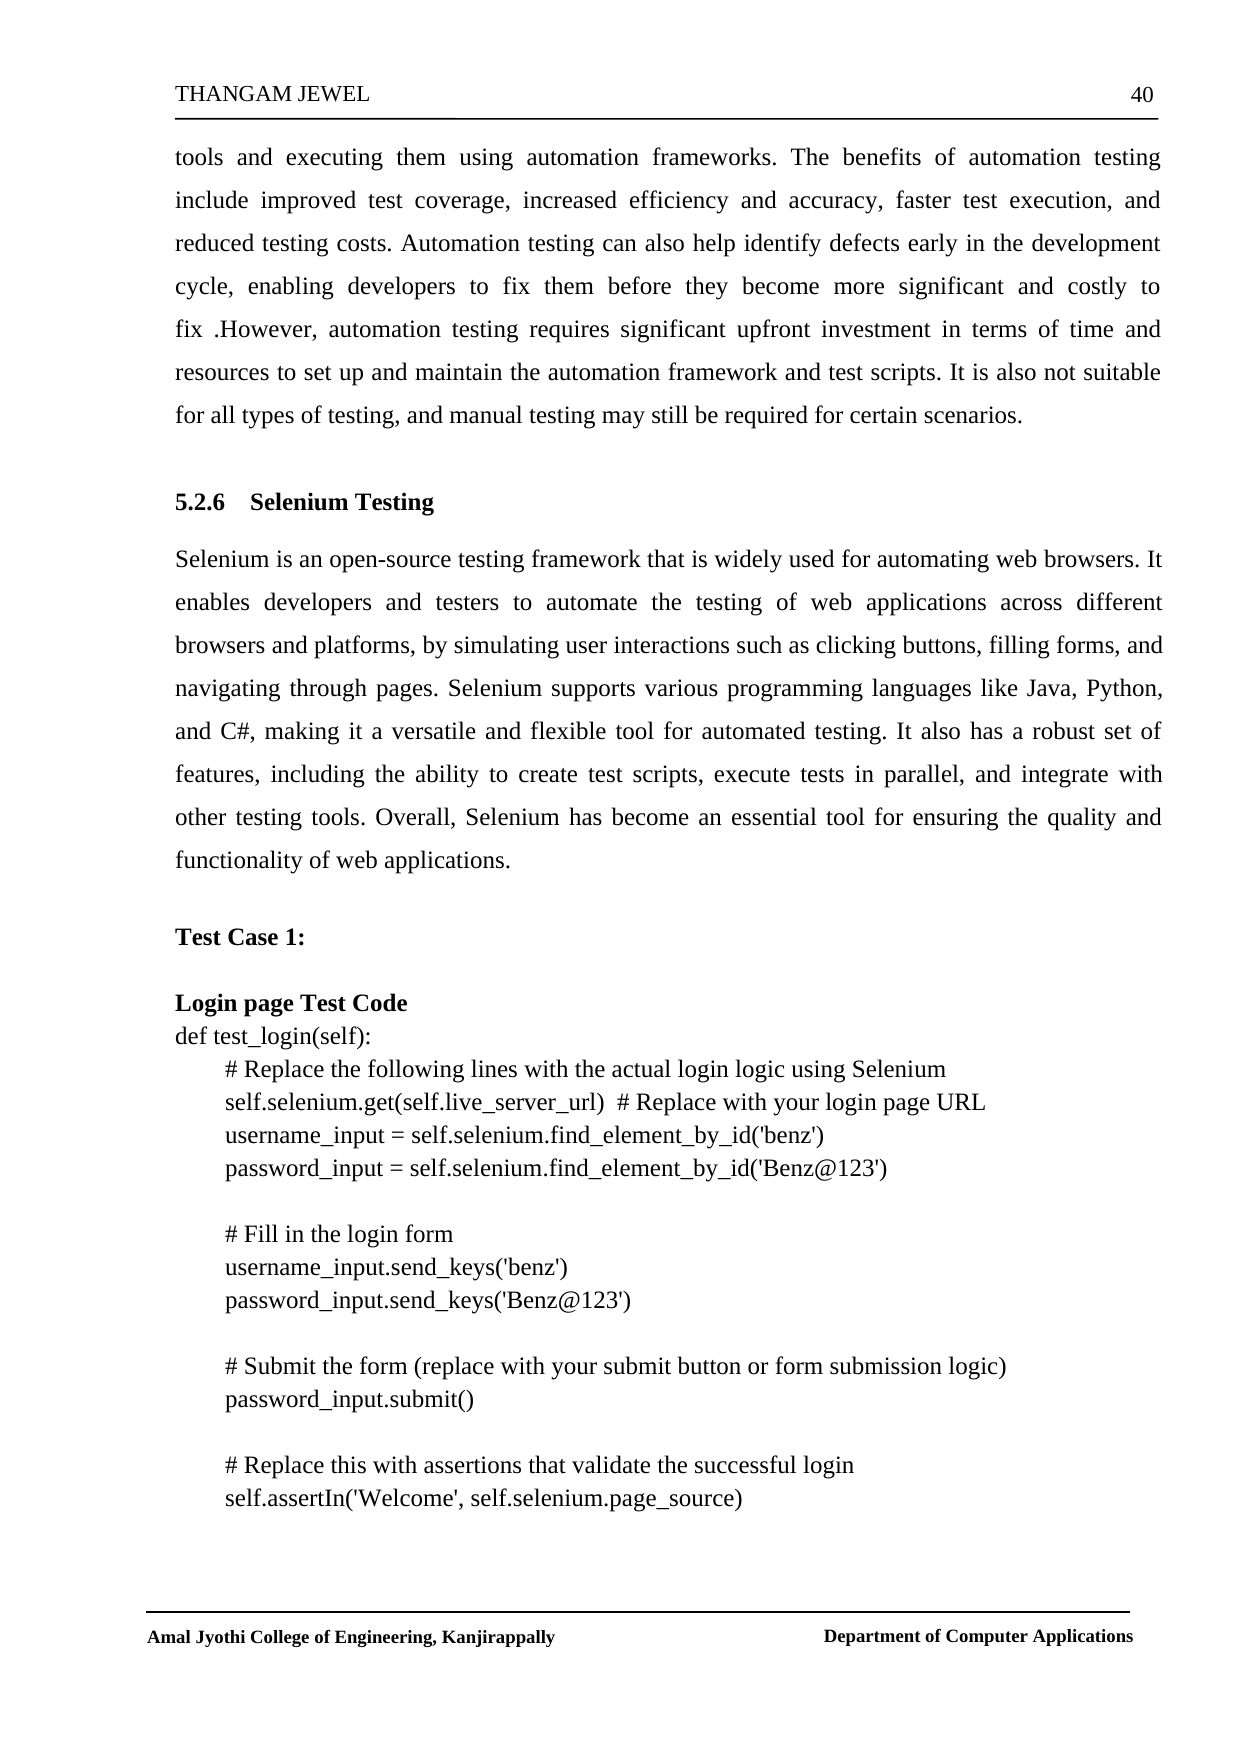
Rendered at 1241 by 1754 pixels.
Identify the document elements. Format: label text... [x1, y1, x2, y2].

text def test_login(self): [175, 1021, 1159, 1049]
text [175, 142, 1162, 429]
text # Fill in the login form [175, 1219, 1159, 1248]
text password_input.send_keys('Benz@123') [175, 1285, 1159, 1314]
text username_input.send_keys('benz') [175, 1252, 1159, 1281]
text self.assertIn('Welcome', self.selenium.page_source) [175, 1483, 1159, 1512]
text password_input = self.selenium.find_element_by_id('Benz@123') [175, 1153, 1159, 1182]
text self.selenium.get(self.live_server_url) # Replace with your login page URL [175, 1087, 1159, 1116]
text username_input = self.selenium.find_element_by_id('benz') [175, 1120, 1159, 1149]
text # Replace the following lines with the actual login logic using Selenium [175, 1054, 1159, 1083]
list Selenium Testing [175, 487, 1159, 515]
text # Submit the form (replace with your submit button or form submission logic) [175, 1351, 1159, 1380]
text Test Case 1: [175, 922, 1159, 951]
text # Replace this with assertions that validate the successful login [175, 1450, 1159, 1479]
text password_input.submit() [175, 1384, 1159, 1413]
text Login page Test Code [175, 988, 1159, 1017]
text Selenium is an open-source testing framework that is widely used for automating web browsers. It enables developers and testers to automate the testing of web applications across different browsers and platforms, by simulating user interactions such as clicking buttons, filling forms, and navigating through pages. Selenium supports various programming languages like Java, Python, and C#, making it a versatile and flexible tool for automated testing. It also has a robust set of features, including the ability to create test scripts, execute tests in parallel, and integrate with other testing tools. Overall, Selenium has become an essential tool for ensuring the quality and functionality of web applications. [175, 544, 1164, 874]
